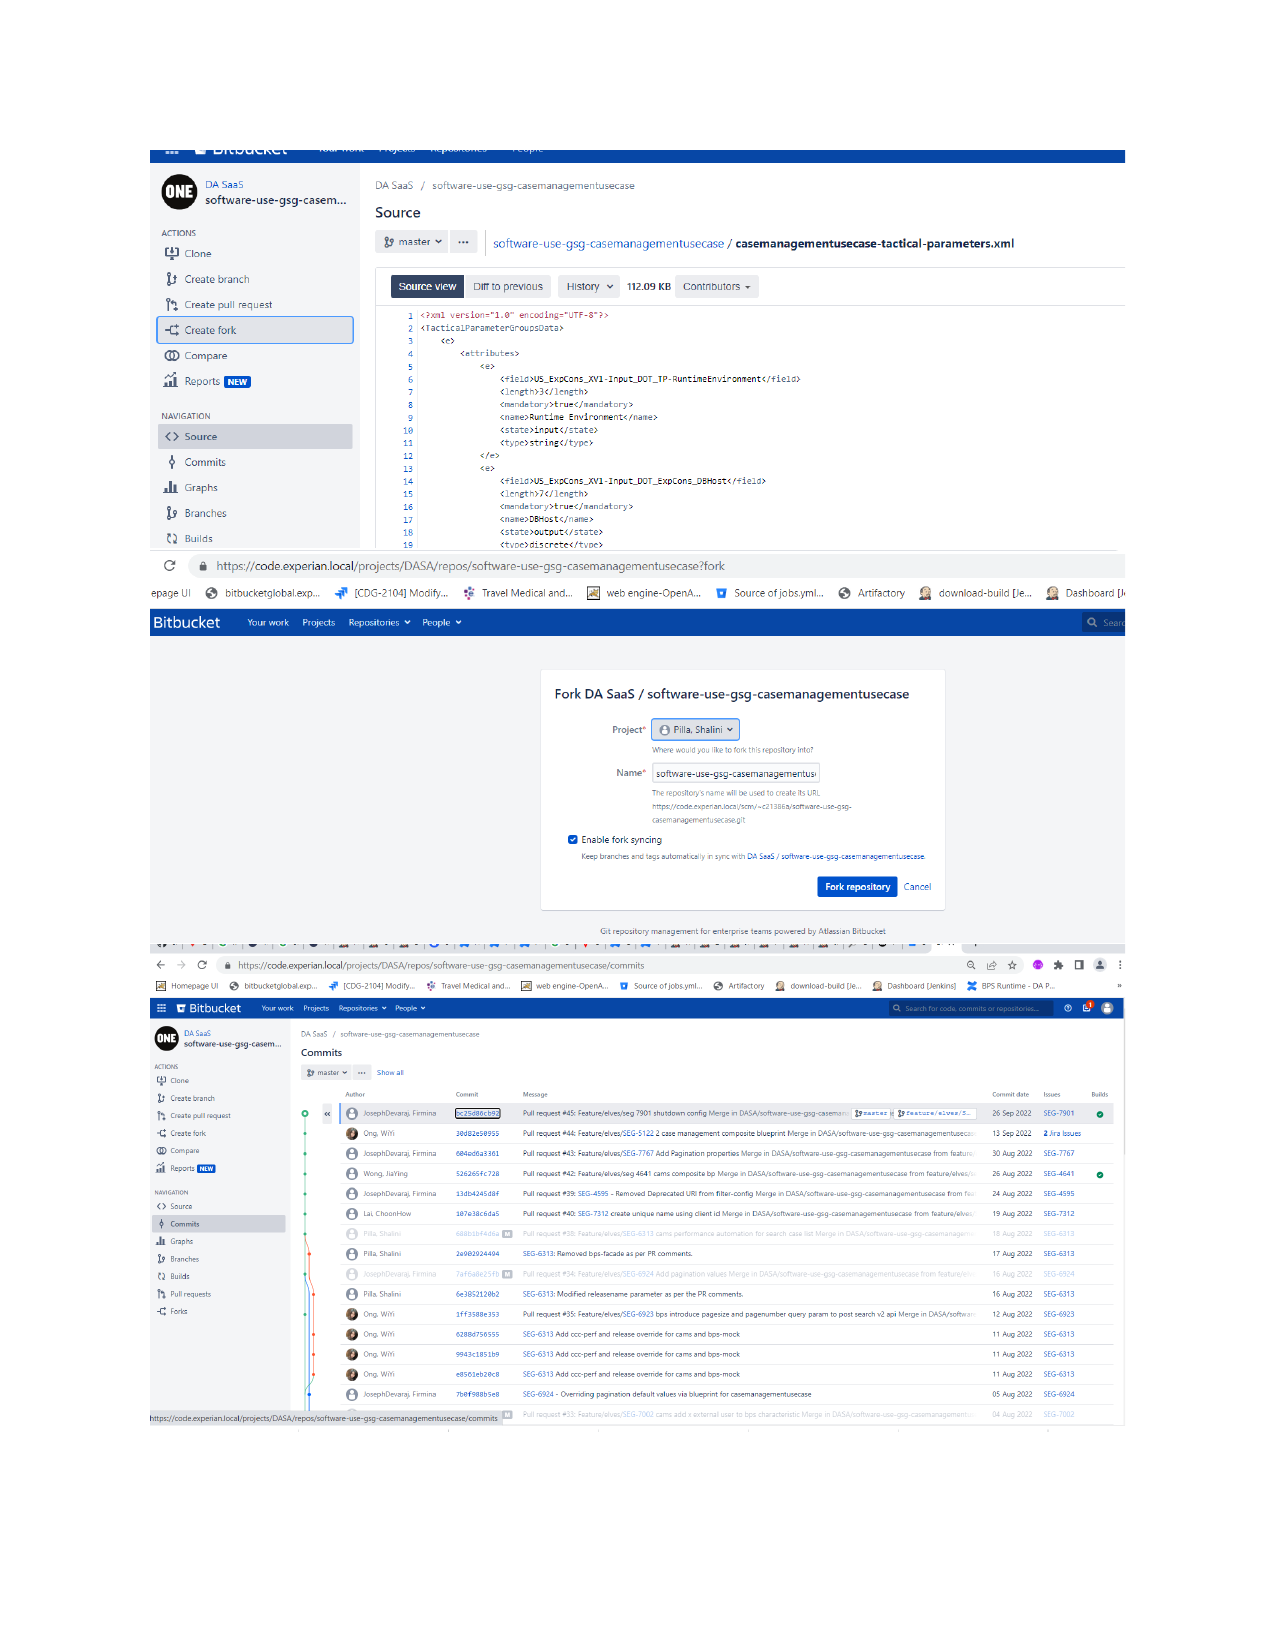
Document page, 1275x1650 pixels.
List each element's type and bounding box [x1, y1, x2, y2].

picture [150, 550, 1125, 943]
picture [150, 944, 1125, 1432]
picture [150, 150, 1125, 548]
